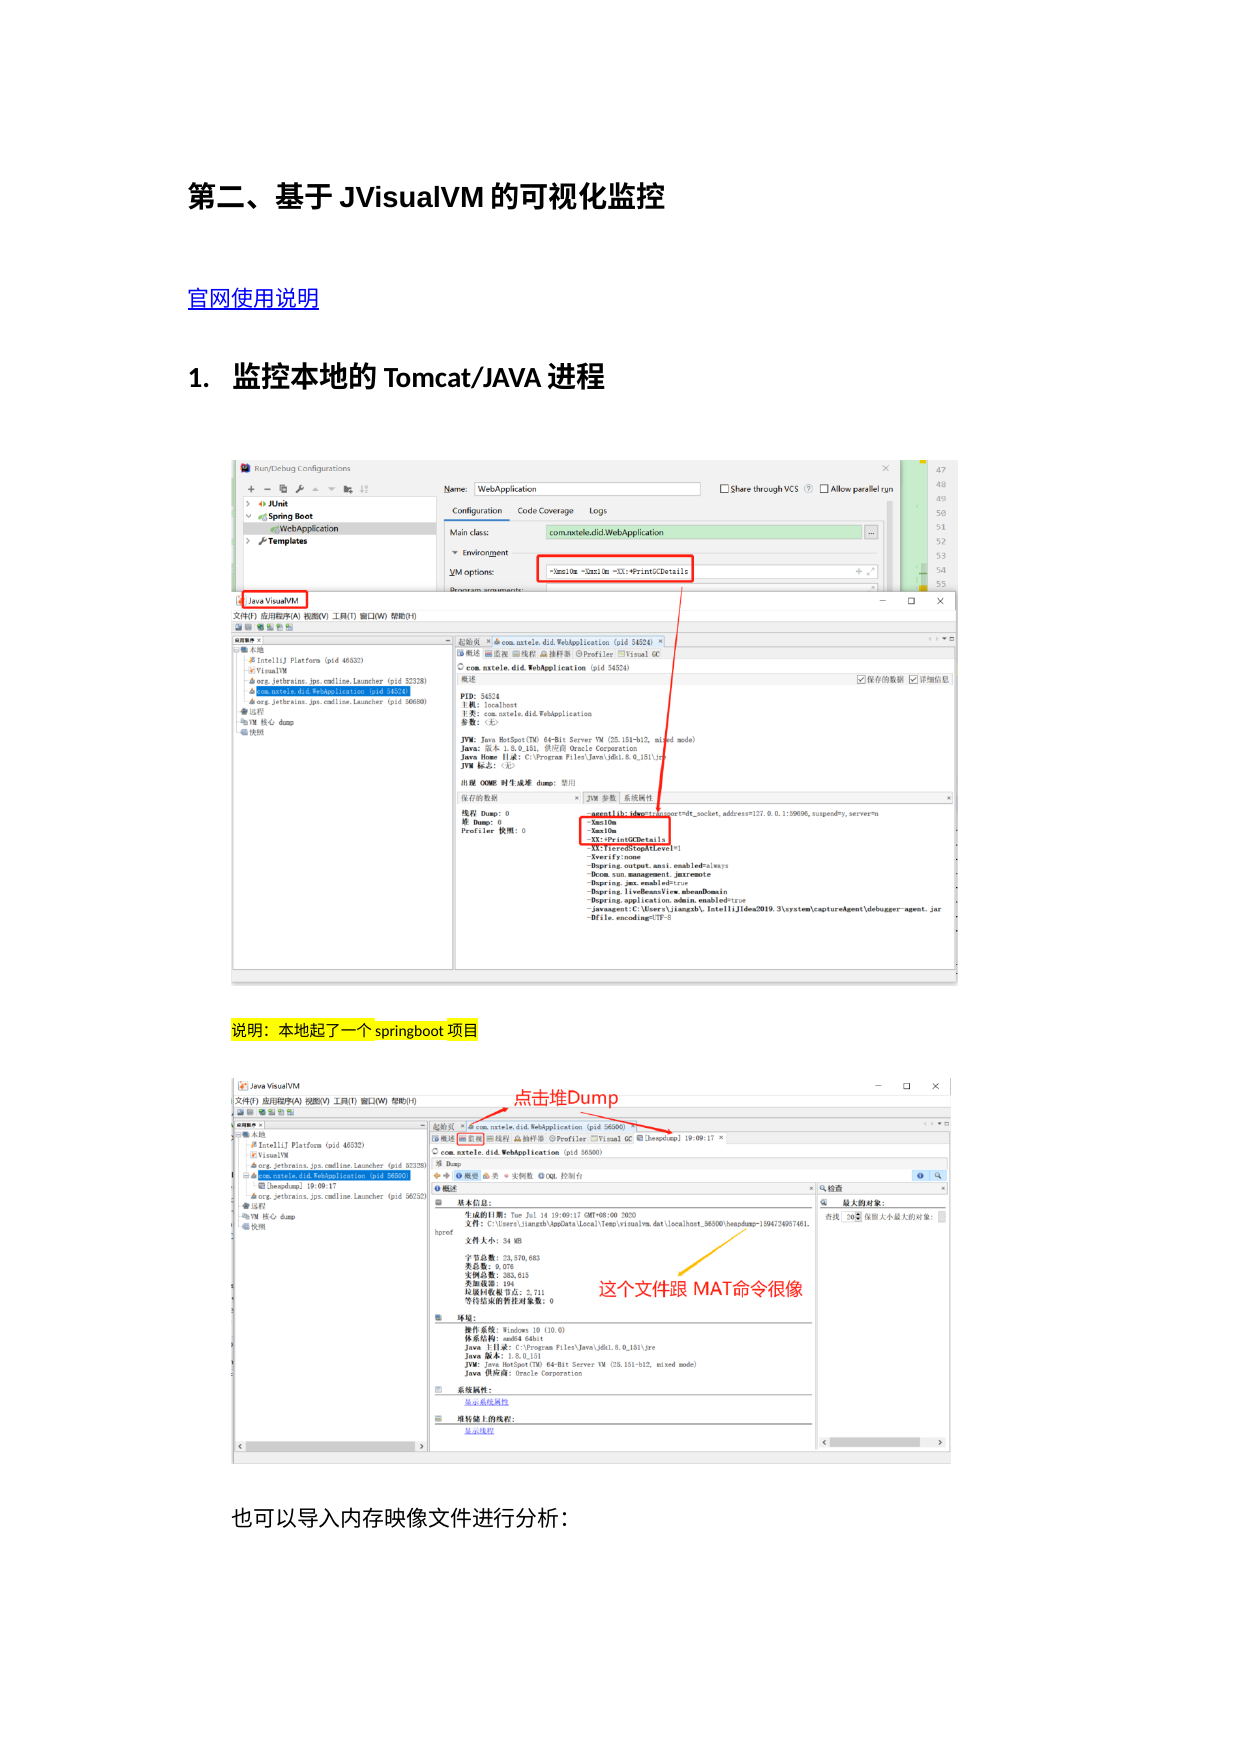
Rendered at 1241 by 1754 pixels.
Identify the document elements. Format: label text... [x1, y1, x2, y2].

picture [231, 460, 958, 986]
text 官网使用说明 [187, 280, 1053, 313]
subtitle 基于JVisualVM的可视化监控 [187, 162, 1053, 227]
list 也可以导入内存映像文件进行分析： [231, 1501, 1053, 1533]
list 说明：本地起了一个springboot项目 [231, 1013, 1053, 1046]
picture [231, 1078, 951, 1464]
subtitle 监控本地的Tomcat/JAVA进程 [187, 342, 1053, 407]
